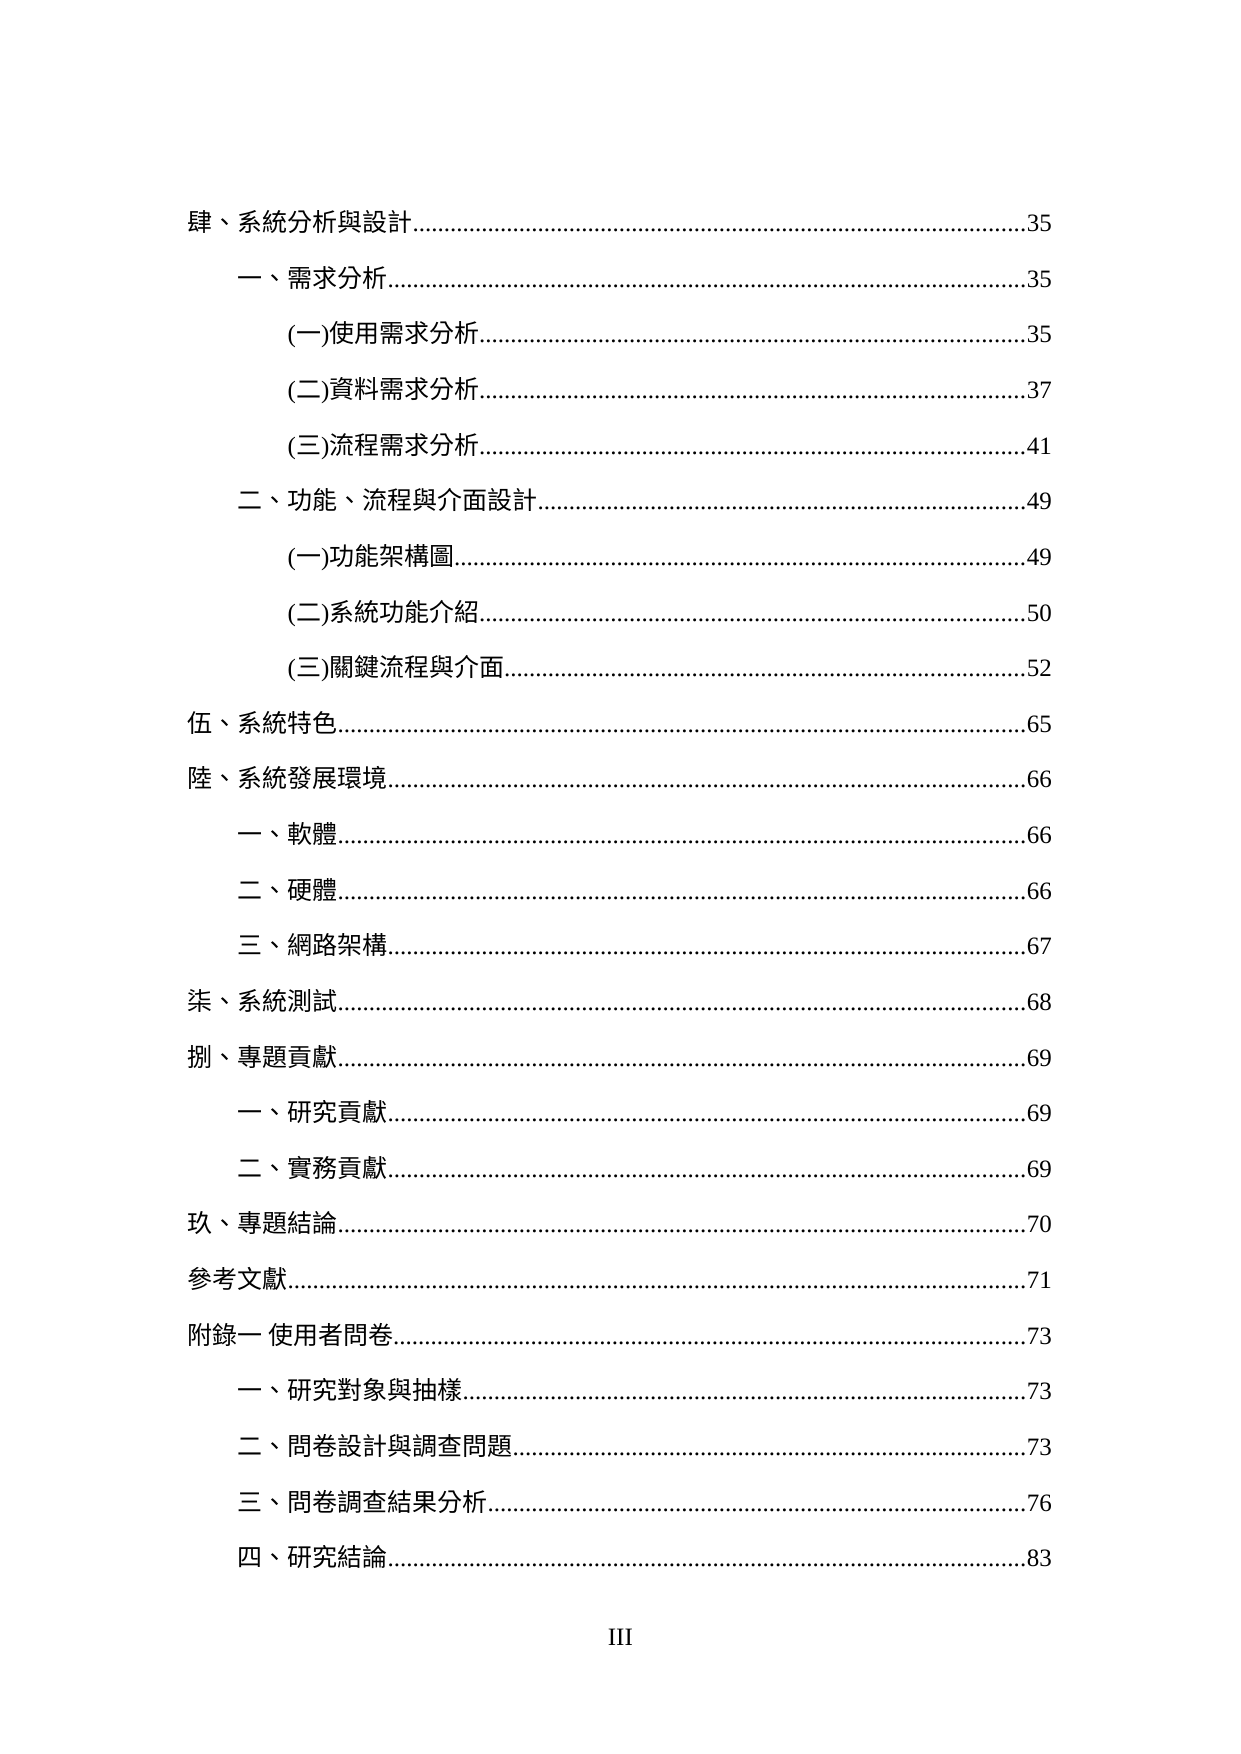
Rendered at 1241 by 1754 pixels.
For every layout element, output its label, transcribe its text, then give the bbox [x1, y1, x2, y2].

text 捌、專題貢獻 69 [187, 1036, 1053, 1074]
text 四、研究結論 83 [237, 1537, 1053, 1574]
text 一、軟體 66 [237, 814, 1053, 851]
text 三、問卷調查結果分析 76 [237, 1481, 1053, 1519]
text 陸、系統發展環境 66 [187, 758, 1053, 796]
text 玖、專題結論 70 [187, 1203, 1053, 1241]
text 二、問卷設計與調查問題 73 [237, 1426, 1053, 1463]
text 柒、系統測試 68 [187, 981, 1053, 1018]
text 參考文獻 71 [187, 1259, 1053, 1296]
text 伍、系統特色 65 [187, 703, 1053, 740]
text (二)系統功能介紹 50 [287, 591, 1053, 629]
text (三)流程需求分析 41 [287, 424, 1053, 462]
text (三)關鍵流程與介面 52 [287, 647, 1053, 684]
text 一、研究貢獻 69 [237, 1092, 1053, 1129]
text 一、需求分析 35 [237, 258, 1053, 295]
text (一)功能架構圖 49 [287, 536, 1053, 573]
text 一、研究對象與抽樣 73 [237, 1370, 1053, 1408]
text 二、功能、流程與介面設計 49 [237, 480, 1053, 518]
text (一)使用需求分析 35 [287, 313, 1053, 351]
text 二、硬體 66 [237, 869, 1053, 907]
text 附錄一 使用者問卷 73 [187, 1314, 1053, 1352]
text (二)資料需求分析 37 [287, 369, 1053, 406]
text 二、實務貢獻 69 [237, 1148, 1053, 1185]
text 三、網路架構 67 [237, 925, 1053, 963]
text 肆、系統分析與設計 35 [187, 202, 1053, 239]
